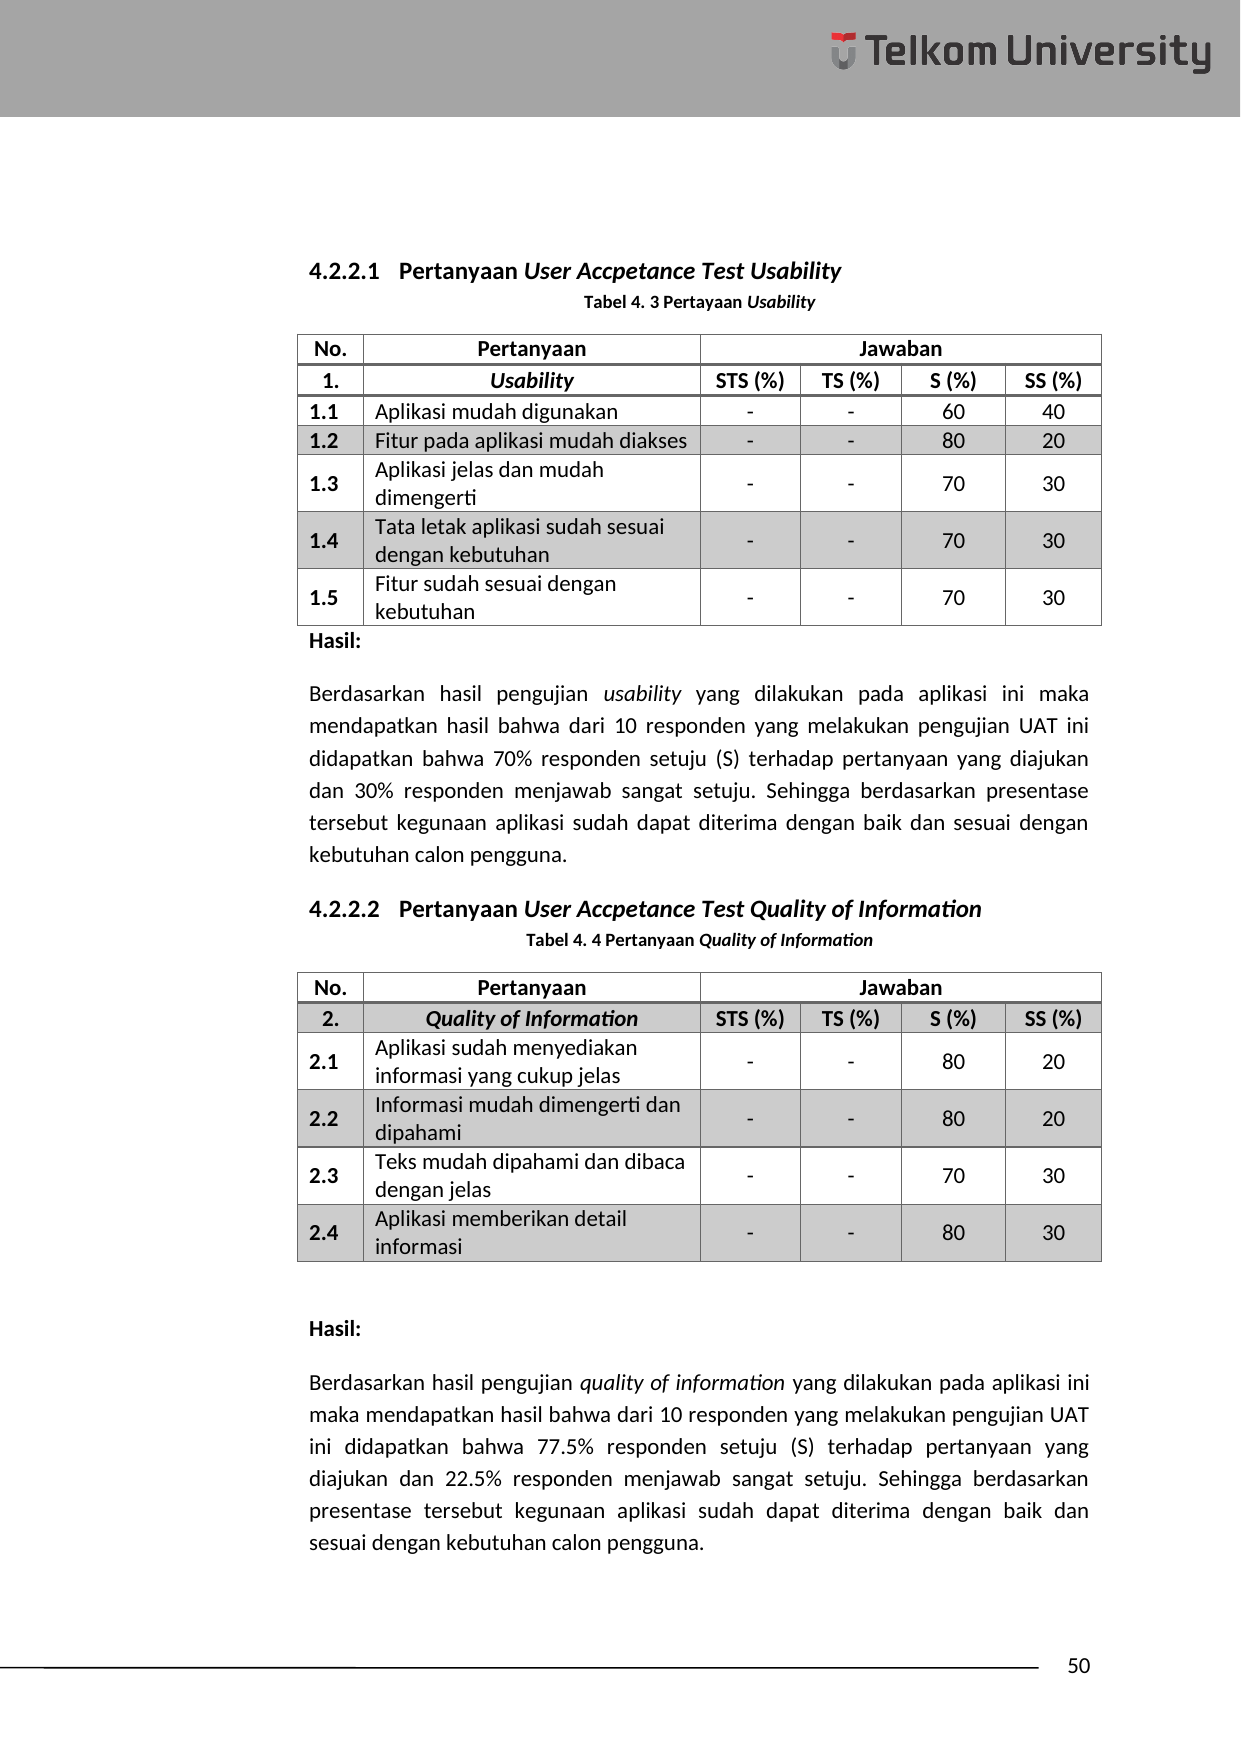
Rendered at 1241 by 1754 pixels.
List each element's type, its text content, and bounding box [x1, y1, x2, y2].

table_cell - [801, 512, 901, 568]
table_cell - [801, 1033, 901, 1089]
table_cell TS (%) [801, 1004, 901, 1032]
subtitle Pertanyaan User Accpetance Test Quality of Information [309, 893, 1090, 924]
table_cell - [801, 426, 901, 454]
table_cell 70 [902, 455, 1005, 511]
table_cell - [701, 1033, 800, 1089]
table_cell 80 [902, 426, 1005, 454]
table_cell 70 [902, 1148, 1005, 1203]
table_cell 1.4 [298, 512, 363, 568]
table_cell 2.1 [298, 1033, 363, 1089]
table_header No. [298, 335, 363, 363]
table_cell 1.5 [298, 569, 363, 625]
table_cell 2.2 [298, 1090, 363, 1146]
table_cell Aplikasi mudah digunakan [364, 397, 700, 425]
table_cell Fitur sudah sesuai dengan kebutuhan [364, 569, 700, 625]
table_cell - [801, 1090, 901, 1146]
table_cell 20 [1006, 426, 1101, 454]
table_cell 2.4 [298, 1205, 363, 1261]
table_cell 80 [902, 1090, 1005, 1146]
table_cell 1. [298, 366, 363, 394]
table_cell - [801, 397, 901, 425]
table_cell 20 [1006, 1033, 1101, 1089]
subtitle Pertanyaan User Accpetance Test Usability [309, 255, 1090, 285]
table_cell 70 [902, 512, 1005, 568]
text Hasil: [309, 626, 1090, 654]
table_cell 80 [902, 1205, 1005, 1261]
table_cell SS (%) [1006, 1004, 1101, 1032]
table_cell 2. [298, 1004, 363, 1032]
table_cell Aplikasi sudah menyediakan informasi yang cukup jelas [364, 1033, 700, 1089]
table_cell STS (%) [701, 366, 800, 394]
table_cell - [701, 455, 800, 511]
table_cell Fitur pada aplikasi mudah diakses [364, 426, 700, 454]
table_cell - [801, 455, 901, 511]
table_cell - [701, 569, 800, 625]
table_cell Aplikasi memberikan detail informasi [364, 1205, 700, 1261]
table_cell 60 [902, 397, 1005, 425]
table_header Jawaban [701, 335, 1101, 363]
text Hasil: [309, 1314, 1090, 1343]
table_cell - [801, 1148, 901, 1203]
table_cell 30 [1006, 455, 1101, 511]
table_cell Quality of Information [364, 1004, 700, 1032]
table_cell 30 [1006, 1148, 1101, 1203]
text Berdasarkan hasil pengujian quality of information yang dilakukan pada aplikasi ini maka mendapatkan hasil bahwa dari 10 responden yang melakukan pengujian UAT ini didapatkan bahwa 77.5% responden setuju (S) terhadap pertanyaan yang diajukan dan 22.5% responden menjawab sangat setuju. Sehingga berdasarkan presentase tersebut kegunaan aplikasi sudah dapat diterima dengan baik dan sesuai dengan kebutuhan calon pengguna. [309, 1368, 1090, 1557]
table_cell Informasi mudah dimengerti dan dipahami [364, 1090, 700, 1146]
table_cell Teks mudah dipahami dan dibaca dengan jelas [364, 1148, 700, 1203]
table_header Jawaban [701, 973, 1101, 1001]
table_header No. [298, 973, 363, 1001]
picture [831, 32, 1211, 74]
table_cell 30 [1006, 512, 1101, 568]
table_cell - [701, 397, 800, 425]
table_cell 30 [1006, 1205, 1101, 1261]
table_cell - [701, 1148, 800, 1203]
table_cell S (%) [902, 366, 1005, 394]
table_cell SS (%) [1006, 366, 1101, 394]
table_header Pertanyaan [364, 335, 700, 363]
table_cell TS (%) [801, 366, 901, 394]
table_cell 1.3 [298, 455, 363, 511]
table_cell 1.2 [298, 426, 363, 454]
table_cell 20 [1006, 1090, 1101, 1146]
table_cell - [801, 569, 901, 625]
table_cell STS (%) [701, 1004, 800, 1032]
table_cell 40 [1006, 397, 1101, 425]
table_cell 2.3 [298, 1148, 363, 1203]
table_cell Aplikasi jelas dan mudah dimengerti [364, 455, 700, 511]
table_cell 70 [902, 569, 1005, 625]
table_cell S (%) [902, 1004, 1005, 1032]
table_cell Tata letak aplikasi sudah sesuai dengan kebutuhan [364, 512, 700, 568]
table_cell - [701, 1205, 800, 1261]
table_cell 80 [902, 1033, 1005, 1089]
table_cell - [701, 426, 800, 454]
table_cell - [801, 1205, 901, 1261]
table_cell - [701, 1090, 800, 1146]
table_header Pertanyaan [364, 973, 700, 1001]
table_cell Usability [364, 366, 700, 394]
table_cell - [701, 512, 800, 568]
table_cell 1.1 [298, 397, 363, 425]
text Berdasarkan hasil pengujian usability yang dilakukan pada aplikasi ini maka mendapatkan hasil bahwa dari 10 responden yang melakukan pengujian UAT ini didapatkan bahwa 70% responden setuju (S) terhadap pertanyaan yang diajukan dan 30% responden menjawab sangat setuju. Sehingga berdasarkan presentase tersebut kegunaan aplikasi sudah dapat diterima dengan baik dan sesuai dengan kebutuhan calon pengguna. [309, 679, 1090, 868]
table_cell 30 [1006, 569, 1101, 625]
